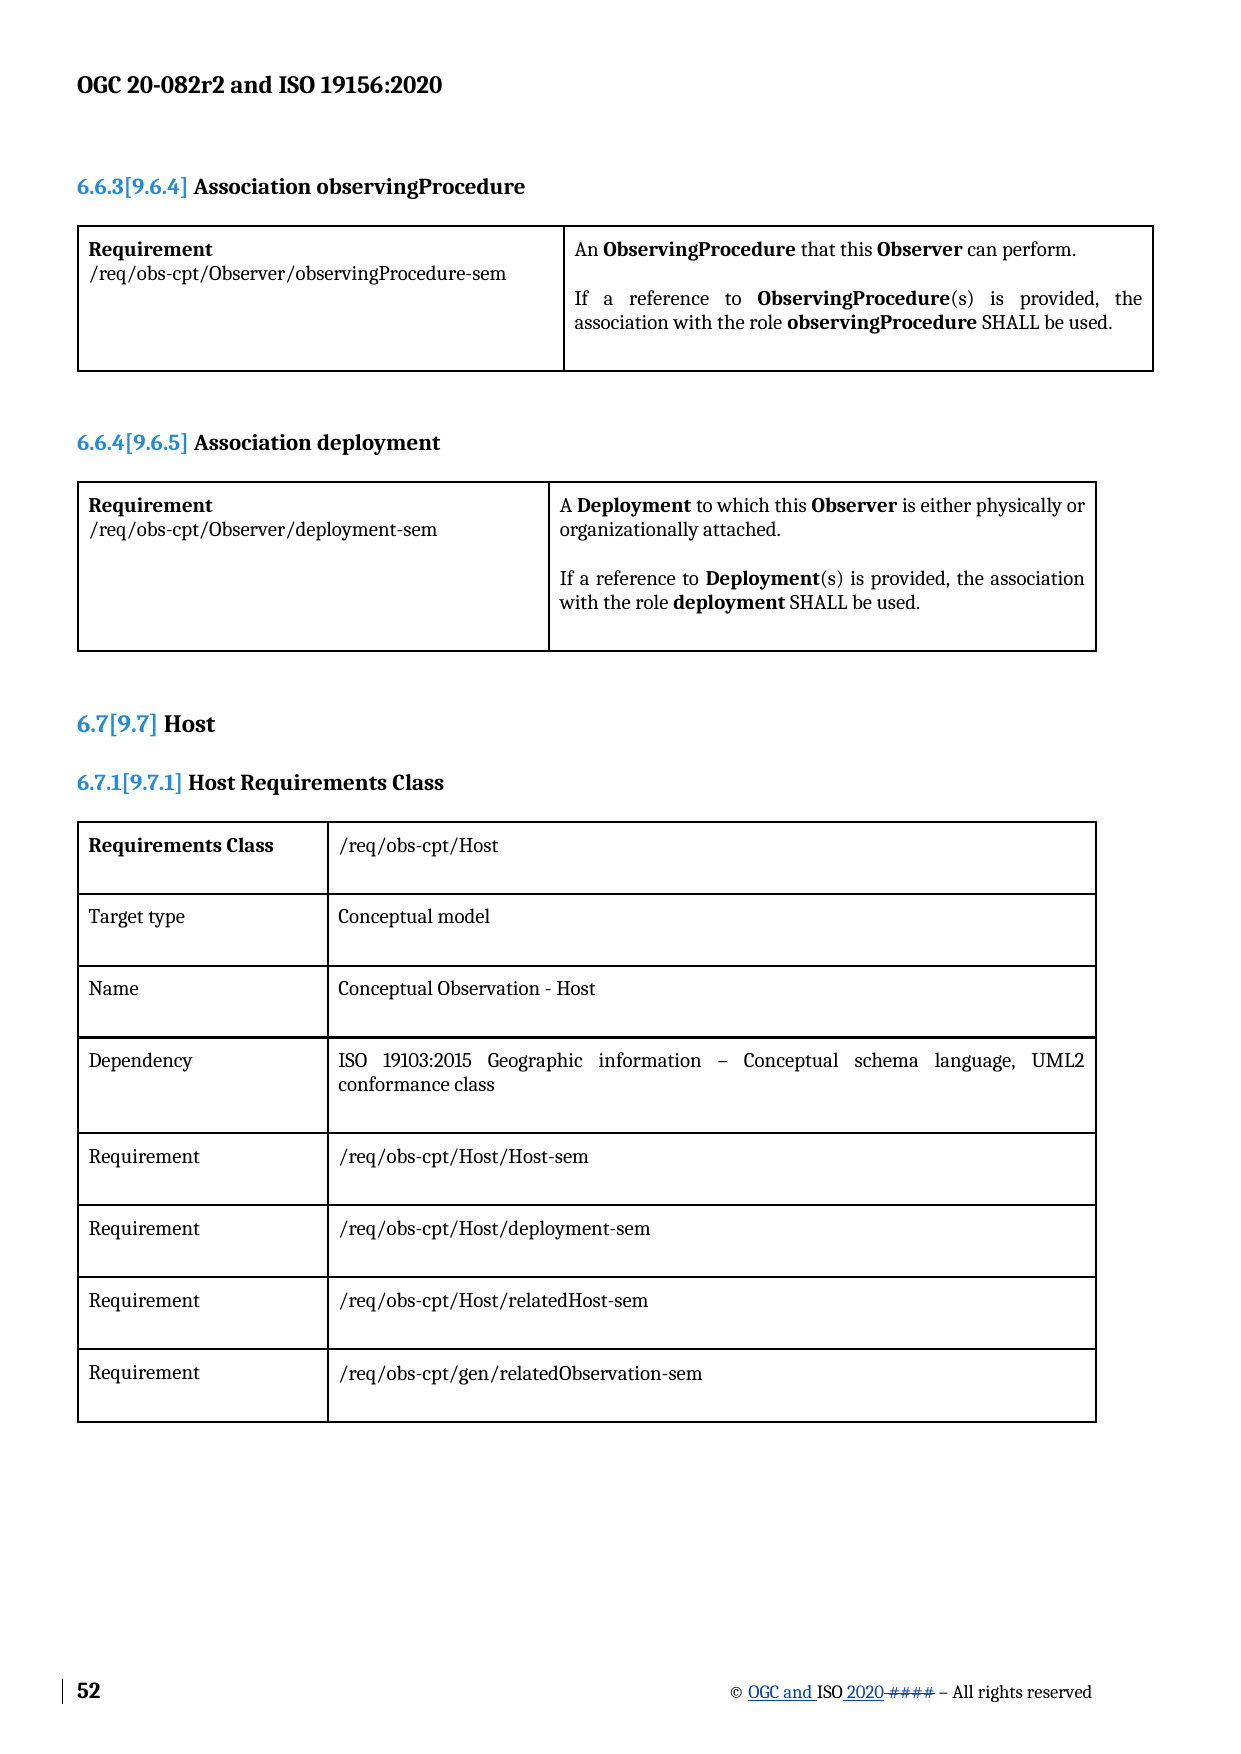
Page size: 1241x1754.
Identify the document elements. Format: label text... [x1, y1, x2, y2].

subtitle Association observingProcedure [77, 174, 1092, 200]
table_cell Dependency [79, 1039, 327, 1132]
table_cell /req/obs-cpt/gen/relatedObservation-sem [329, 1350, 1095, 1421]
subtitle Host [77, 709, 1092, 738]
table_cell Requirement [79, 1206, 327, 1276]
table_cell Name [79, 967, 327, 1036]
table_header Requirement /req/obs-cpt/Observer/deployment-sem [79, 483, 548, 650]
table_cell Requirement [79, 1350, 327, 1421]
table_header An ObservingProcedure that this Observer can perform. If a reference to ObservingProcedure(s) is provided, the association with the role observingProcedure SHALL be used. [565, 227, 1152, 370]
subtitle Association deployment [77, 430, 1092, 456]
table_header /req/obs-cpt/Host [329, 823, 1095, 893]
table_cell Requirement [79, 1278, 327, 1348]
table_cell /req/obs-cpt/Host/deployment-sem [329, 1206, 1095, 1276]
table_cell Requirement [79, 1134, 327, 1204]
table_cell Conceptual Observation - Host [329, 967, 1095, 1036]
table_cell /req/obs-cpt/Host/relatedHost-sem [329, 1278, 1095, 1348]
table_header Requirements Class [79, 823, 327, 893]
table_cell Target type [79, 895, 327, 964]
subtitle Host Requirements Class [77, 769, 1092, 796]
table_header A Deployment to which this Observer is either physically or organizationally attached. If a reference to Deployment(s) is provided, the association with the role deployment SHALL be used. [550, 483, 1095, 650]
table_header Requirement /req/obs-cpt/Observer/observingProcedure-sem [79, 227, 563, 370]
table_cell ISO 19103:2015 Geographic information – Conceptual schema language, UML2 conformance class [329, 1039, 1095, 1132]
table_cell /req/obs-cpt/Host/Host-sem [329, 1134, 1095, 1204]
table_cell Conceptual model [329, 895, 1095, 964]
